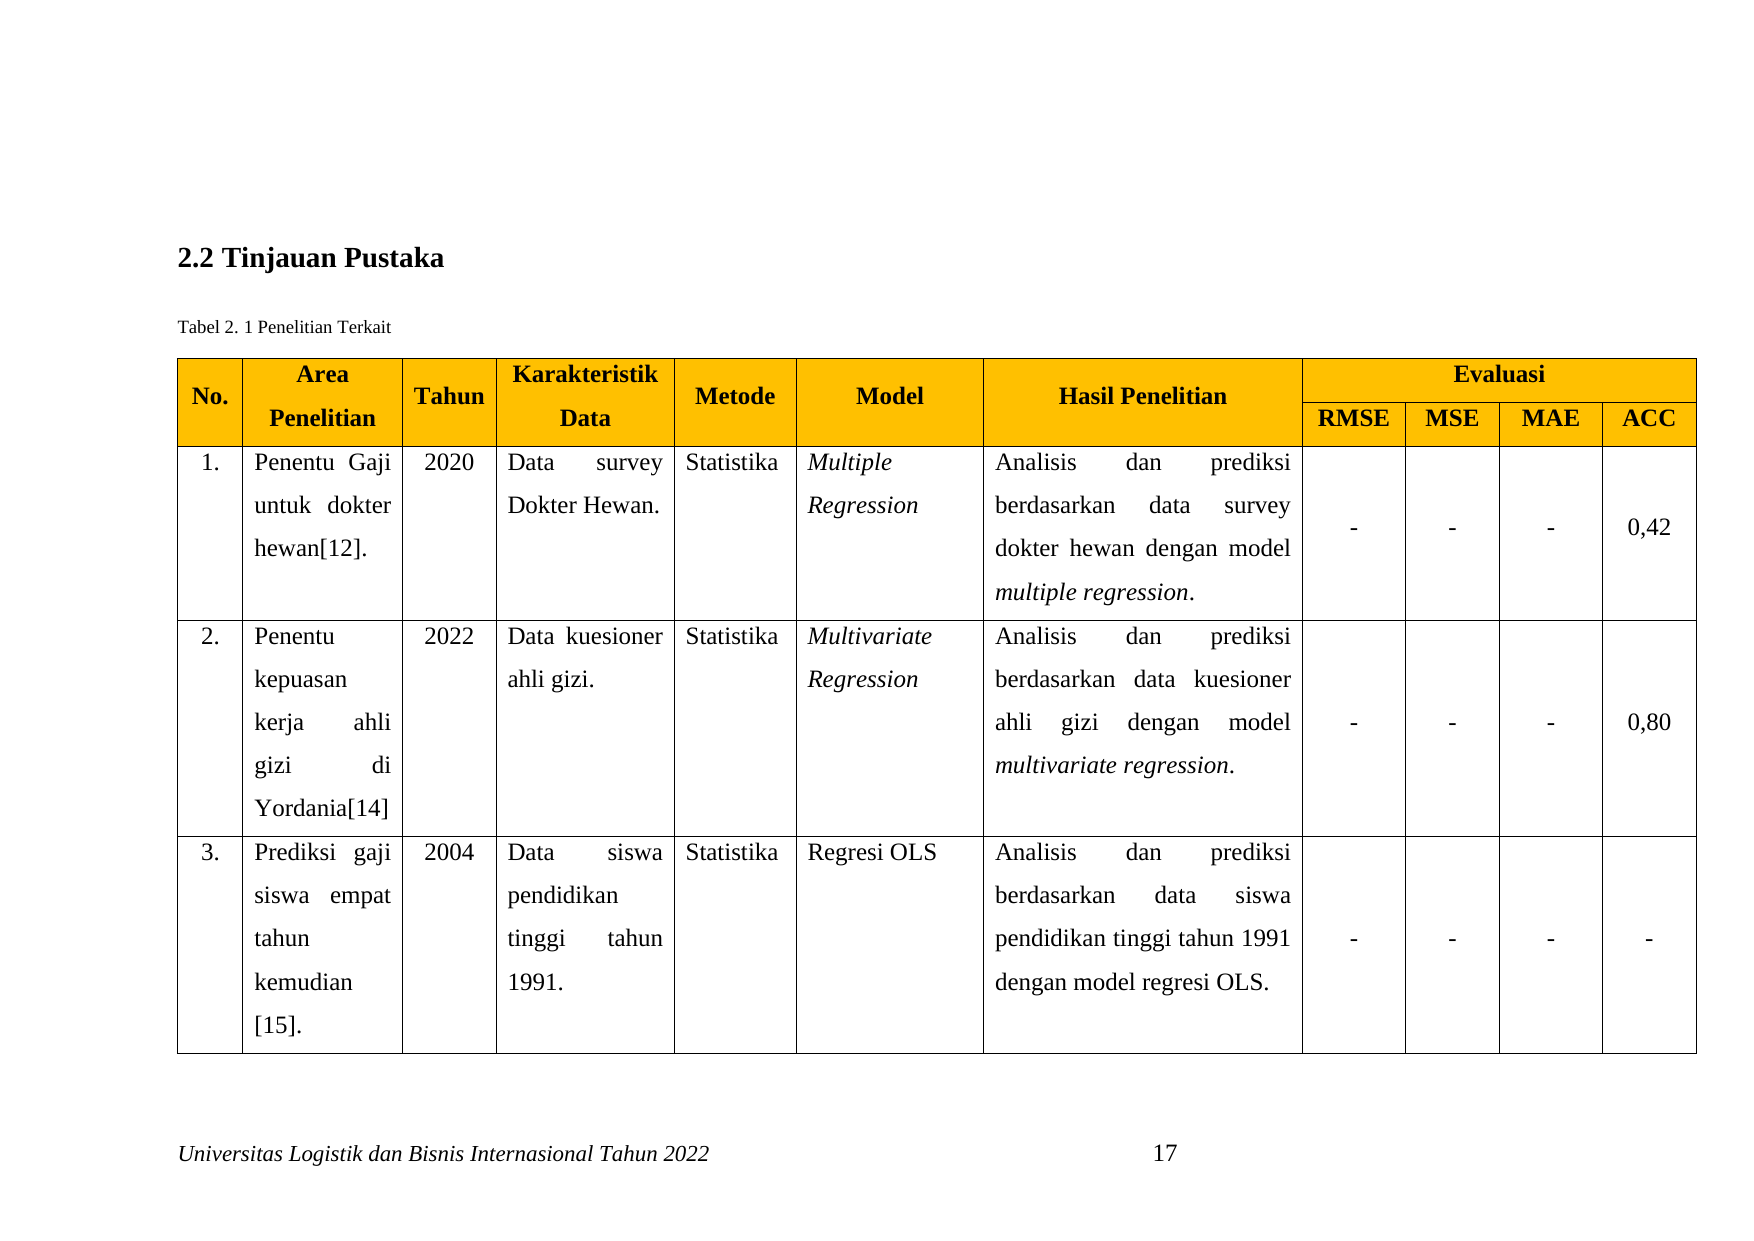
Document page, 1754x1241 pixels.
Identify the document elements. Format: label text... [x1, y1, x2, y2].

table_cell Analisis dan prediksi berdasarkan data kuesioner ahli gizi dengan model multivariate regression. [984, 621, 1302, 836]
table_cell 2. [178, 621, 242, 836]
text Tabel 2. 1 Penelitian Terkait [177, 316, 1518, 337]
table_cell 0,80 [1603, 621, 1696, 836]
table_cell Data kuesioner ahli gizi. [497, 621, 674, 836]
table_cell - [1303, 447, 1405, 620]
table_cell MSE [1406, 403, 1499, 446]
table_cell Prediksi gaji siswa empat tahun kemudian . [243, 837, 402, 1053]
table_cell Statistika [675, 447, 796, 620]
table_cell 2022 [403, 621, 496, 836]
table_header Evaluasi [1303, 359, 1696, 402]
table_cell 2004 [403, 837, 496, 1053]
table_cell Penentu kepuasan kerja ahli gizi di Yordania [243, 621, 402, 836]
table_header Metode [675, 359, 796, 446]
table_cell RMSE [1303, 403, 1405, 446]
table_cell - [1500, 837, 1602, 1053]
table_header Model [797, 359, 983, 446]
table_cell MAE [1500, 403, 1602, 446]
table_cell Regresi OLS [797, 837, 983, 1053]
table_cell Statistika [675, 837, 796, 1053]
table_cell - [1406, 621, 1499, 836]
table_cell - [1406, 447, 1499, 620]
table_cell - [1303, 621, 1405, 836]
table_header Area Penelitian [243, 359, 402, 446]
table_cell Data survey Dokter Hewan. [497, 447, 674, 620]
table_cell - [1500, 621, 1602, 836]
table_cell - [1603, 837, 1696, 1053]
table_cell - [1406, 837, 1499, 1053]
subtitle Tinjauan Pustaka [177, 240, 1518, 274]
table_cell ACC [1603, 403, 1696, 446]
table_header Hasil Penelitian [984, 359, 1302, 446]
table_cell 0,42 [1603, 447, 1696, 620]
table_header Tahun [403, 359, 496, 446]
table_cell - [1303, 837, 1405, 1053]
table_cell Analisis dan prediksi berdasarkan data survey dokter hewan dengan model multiple regression. [984, 447, 1302, 620]
table_header Karakteristik Data [497, 359, 674, 446]
table_cell 1. [178, 447, 242, 620]
table_header No. [178, 359, 242, 446]
table_cell Data siswa pendidikan tinggi tahun 1991. [497, 837, 674, 1053]
table_cell Multivariate Regression [797, 621, 983, 836]
table_cell 3. [178, 837, 242, 1053]
table_cell Analisis dan prediksi berdasarkan data siswa pendidikan tinggi tahun 1991 dengan model regresi OLS. [984, 837, 1302, 1053]
table_cell Penentu Gaji untuk dokter hewan. [243, 447, 402, 620]
table_cell 2020 [403, 447, 496, 620]
table_cell Statistika [675, 621, 796, 836]
table_cell - [1500, 447, 1602, 620]
table_cell Multiple Regression [797, 447, 983, 620]
